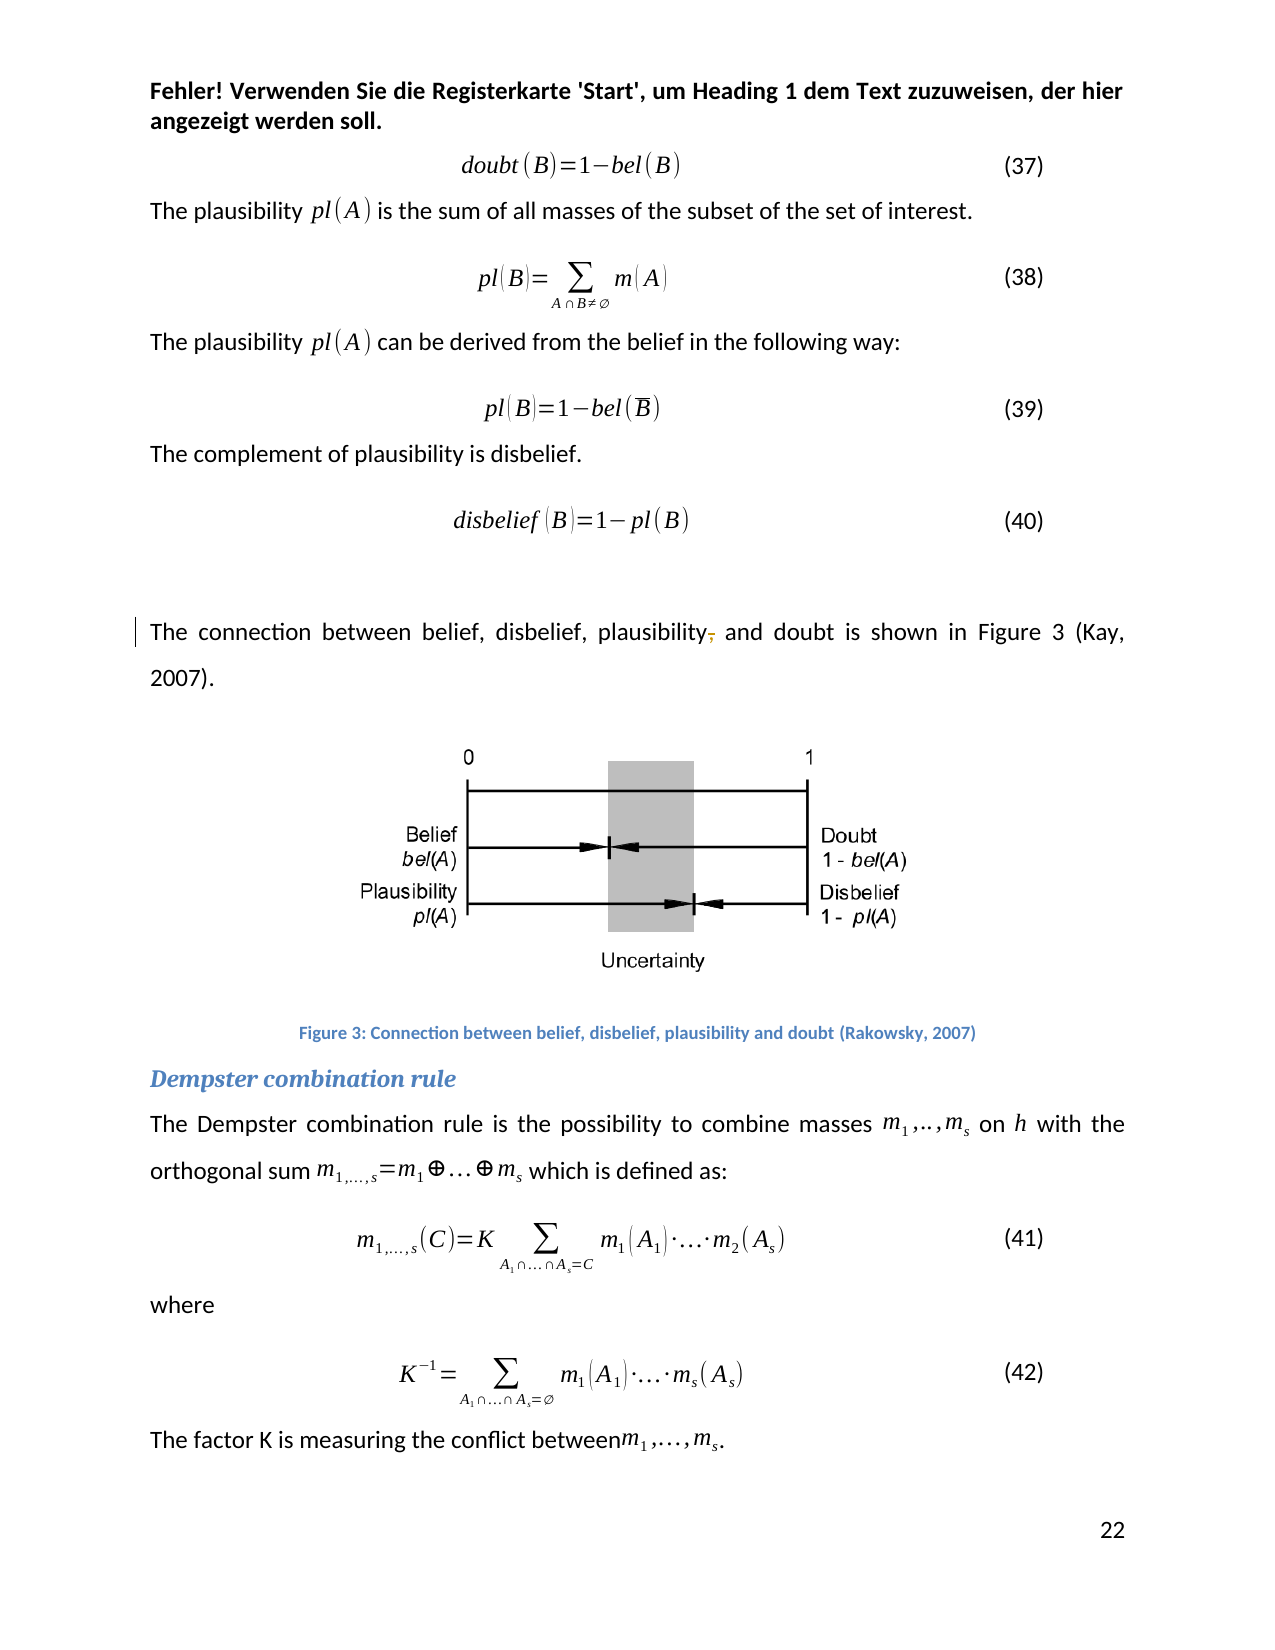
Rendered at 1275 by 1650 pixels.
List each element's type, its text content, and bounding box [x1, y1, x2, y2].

text where [150, 1289, 1125, 1320]
text The plausibility is the sum of all masses of the subset of the set of interest. [150, 195, 1125, 225]
table_header [150, 393, 992, 438]
text Figure : Connection between belief, disbelief, plausibility and doubt [150, 1021, 1125, 1044]
text The complement of plausibility is disbelief. [150, 438, 1125, 469]
text The connection between belief, disbelief, plausibility and doubt is shown in Figure 3 . [150, 617, 1125, 693]
table_header [150, 150, 992, 195]
table_header [150, 505, 992, 550]
subtitle Dempster combination rule [150, 1065, 1125, 1094]
table_header [150, 261, 992, 326]
text The Dempster combination rule is the possibility to combine masses on with the orthogonal sum which is defined as: [150, 1108, 1125, 1186]
text The factor K is measuring the conflict between. [150, 1423, 1125, 1455]
text The plausibility can be derived from the belief in the following way: [150, 326, 1125, 357]
table_header [150, 1356, 992, 1423]
table_header [150, 1222, 992, 1289]
picture [344, 728, 931, 986]
